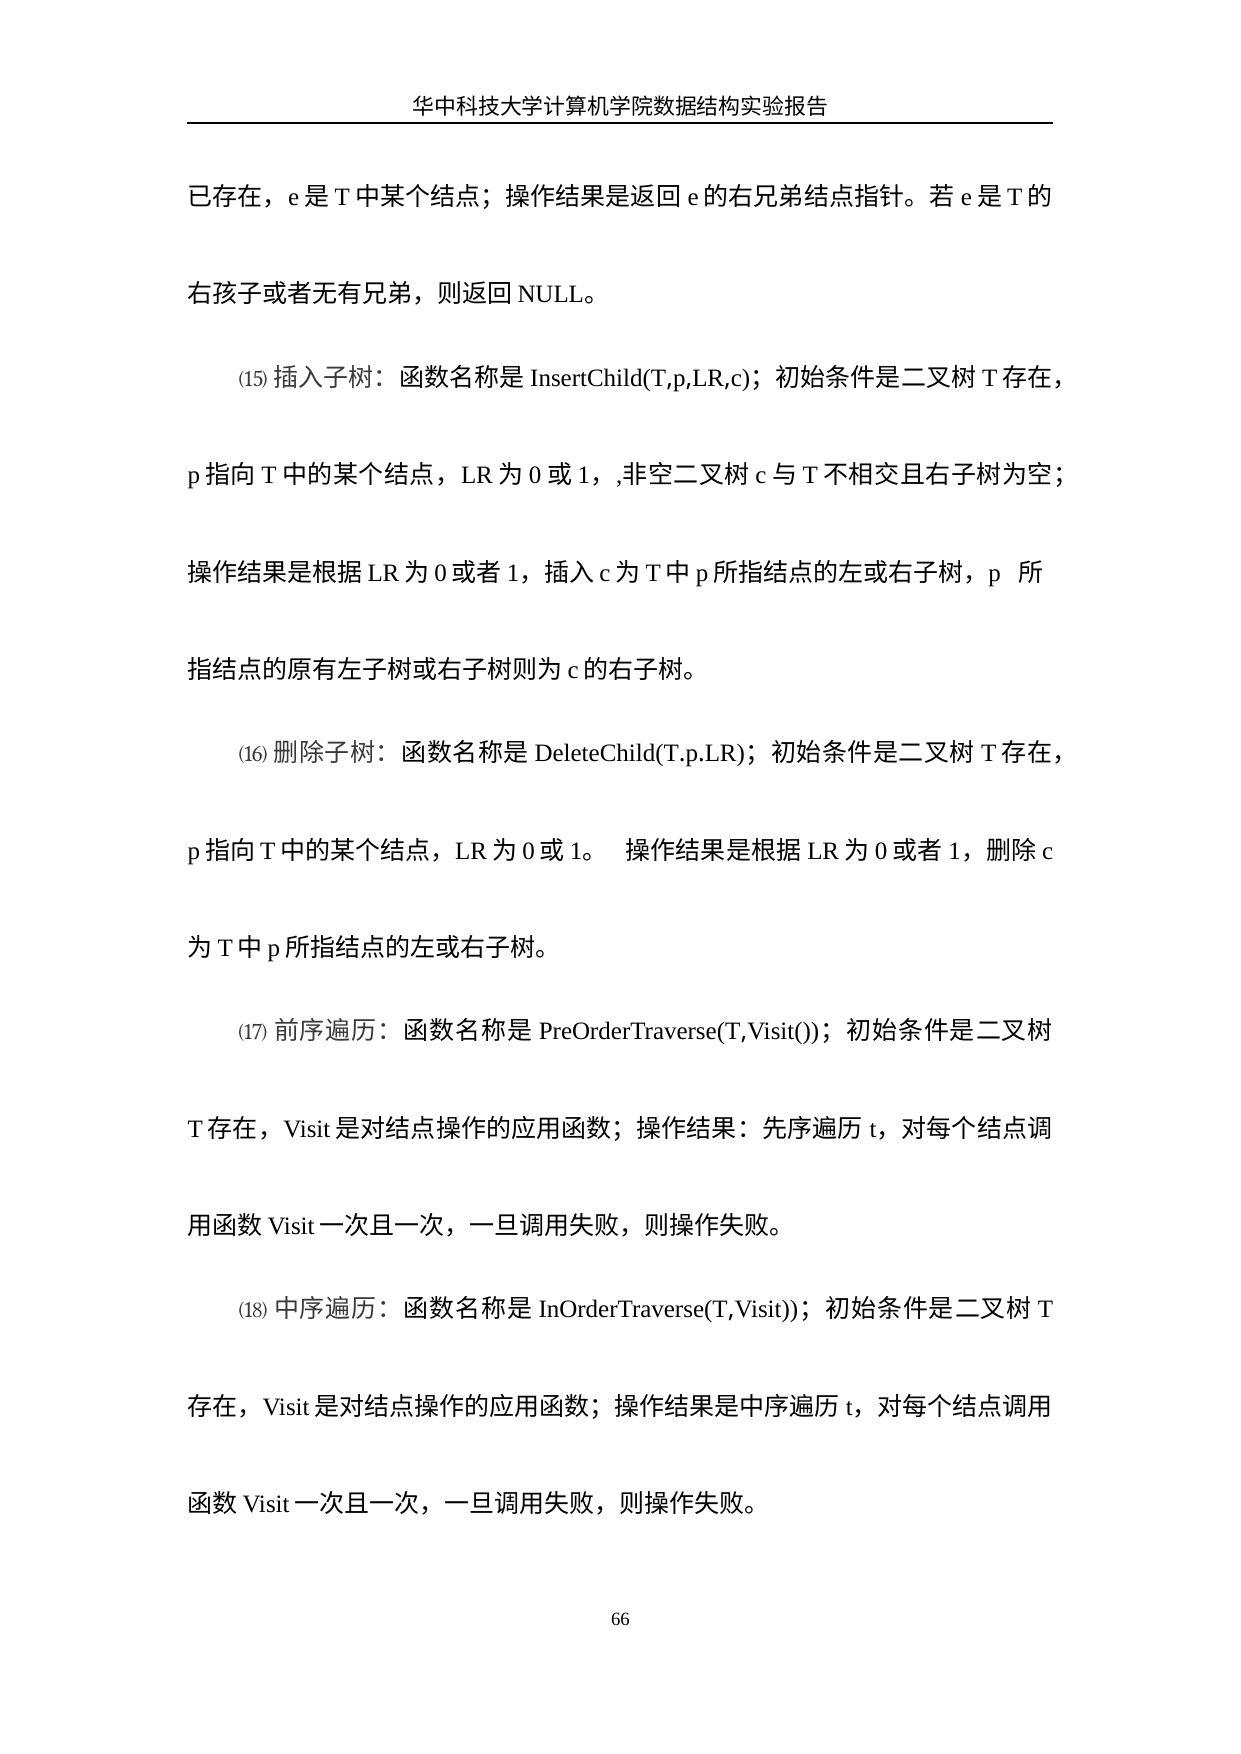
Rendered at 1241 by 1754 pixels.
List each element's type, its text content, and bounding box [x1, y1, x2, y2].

text ⒃删除子树：函数名称是DeleteChild(T.p.LR)；初始条件是二叉树T存在，p指向T中的某个结点，LR为0或1。 操作结果是根据LR为0或者1，删除c为T中p所指结点的左或右子树。 [187, 718, 1053, 978]
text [187, 162, 1053, 324]
text ⒄前序遍历：函数名称是PreOrderTraverse(T,Visit())；初始条件是二叉树T存在，Visit是对结点操作的应用函数；操作结果：先序遍历t，对每个结点调用函数Visit一次且一次，一旦调用失败，则操作失败。 [187, 996, 1053, 1256]
text ⒂插入子树：函数名称是InsertChild(T,p,LR,c)；初始条件是二叉树T存在，p指向T中的某个结点，LR为0或1，,非空二叉树c与T不相交且右子树为空；操作结果是根据LR为0或者1，插入c为T中p所指结点的左或右子树，p 所指结点的原有左子树或右子树则为c的右子树。 [187, 343, 1053, 700]
text ⒅中序遍历：函数名称是InOrderTraverse(T,Visit))；初始条件是二叉树T存在，Visit是对结点操作的应用函数；操作结果是中序遍历t，对每个结点调用函数Visit一次且一次，一旦调用失败，则操作失败。 [187, 1274, 1053, 1534]
